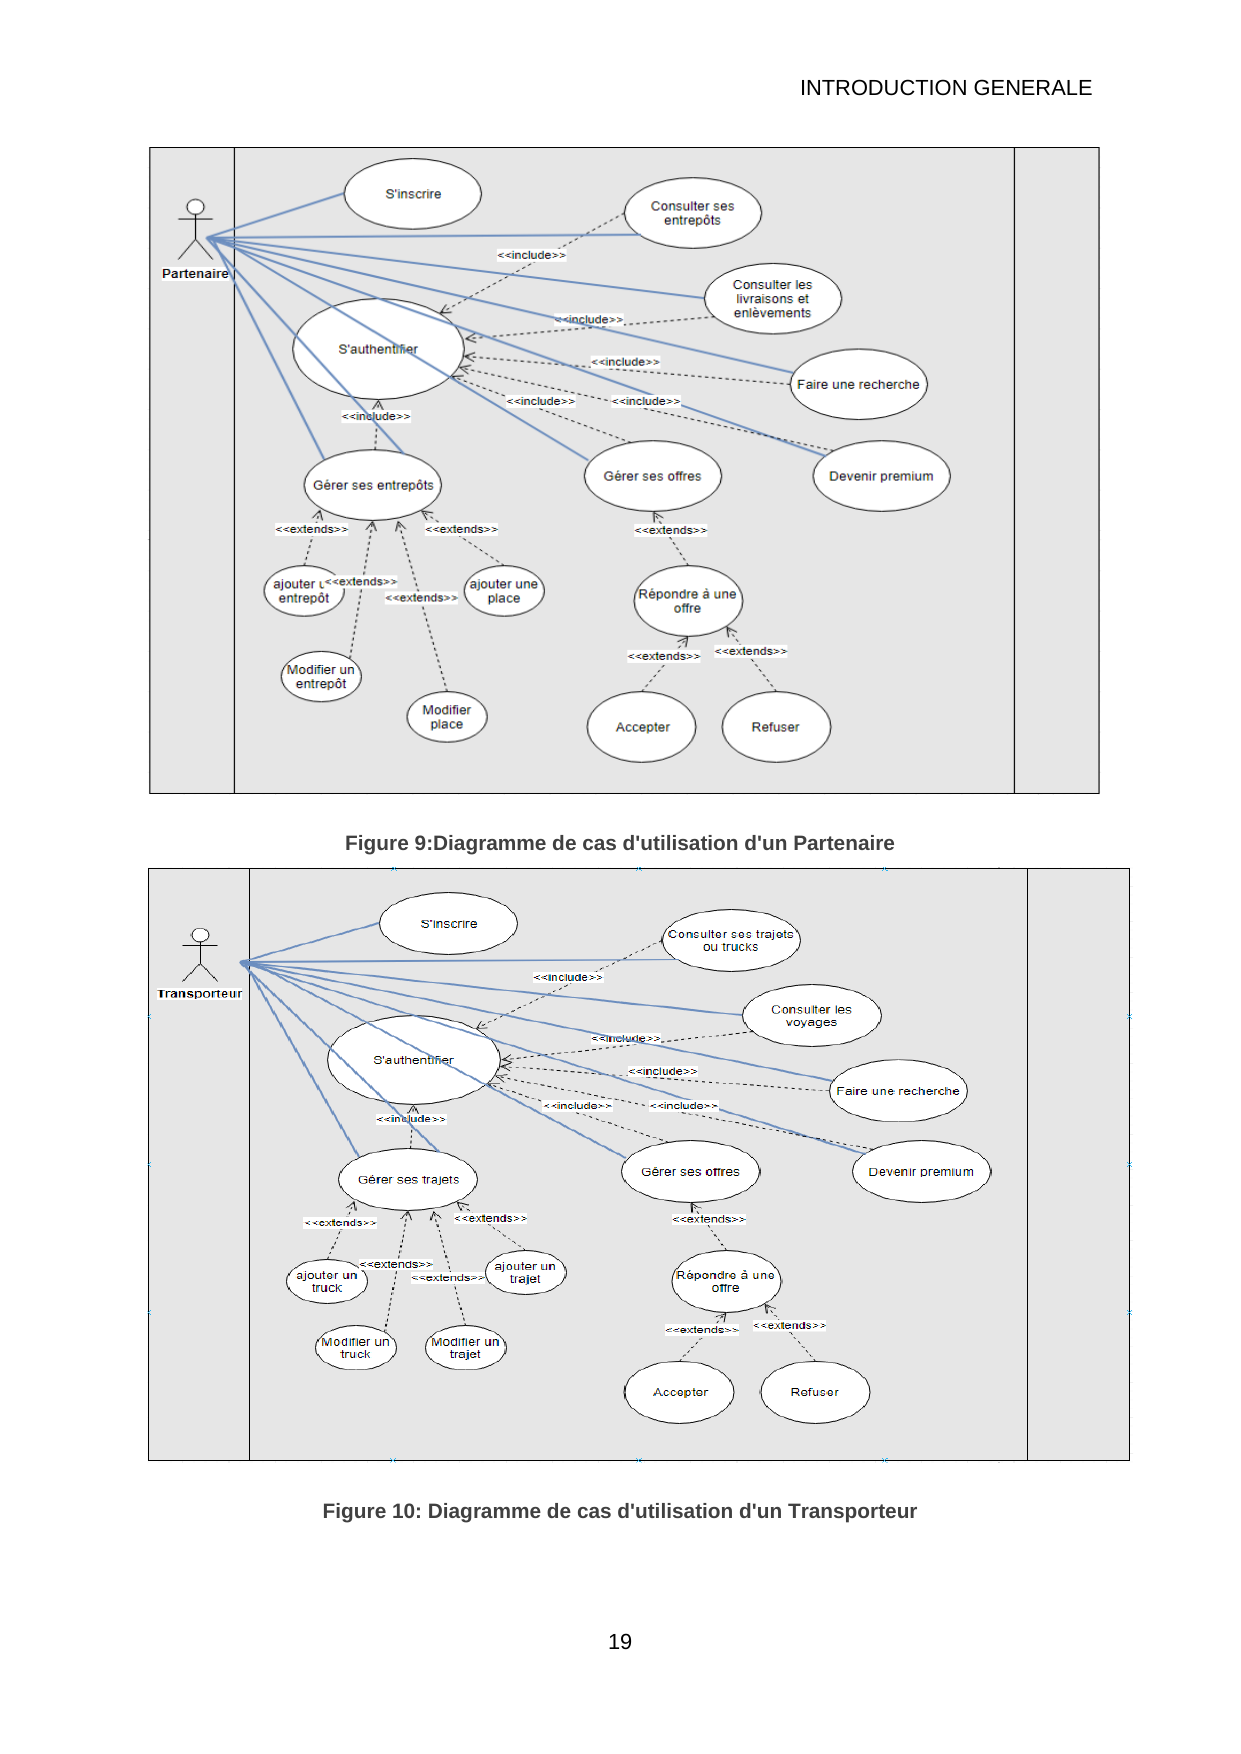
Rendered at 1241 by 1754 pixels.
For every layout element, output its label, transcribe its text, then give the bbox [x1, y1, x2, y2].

picture [147, 147, 1102, 795]
text Figure 10: Diagramme de cas d'utilisation d'un Transporteur [148, 1498, 1093, 1522]
text Figure 9:Diagramme de cas d'utilisation d'un Partenaire [148, 831, 1093, 854]
picture [147, 867, 1134, 1463]
